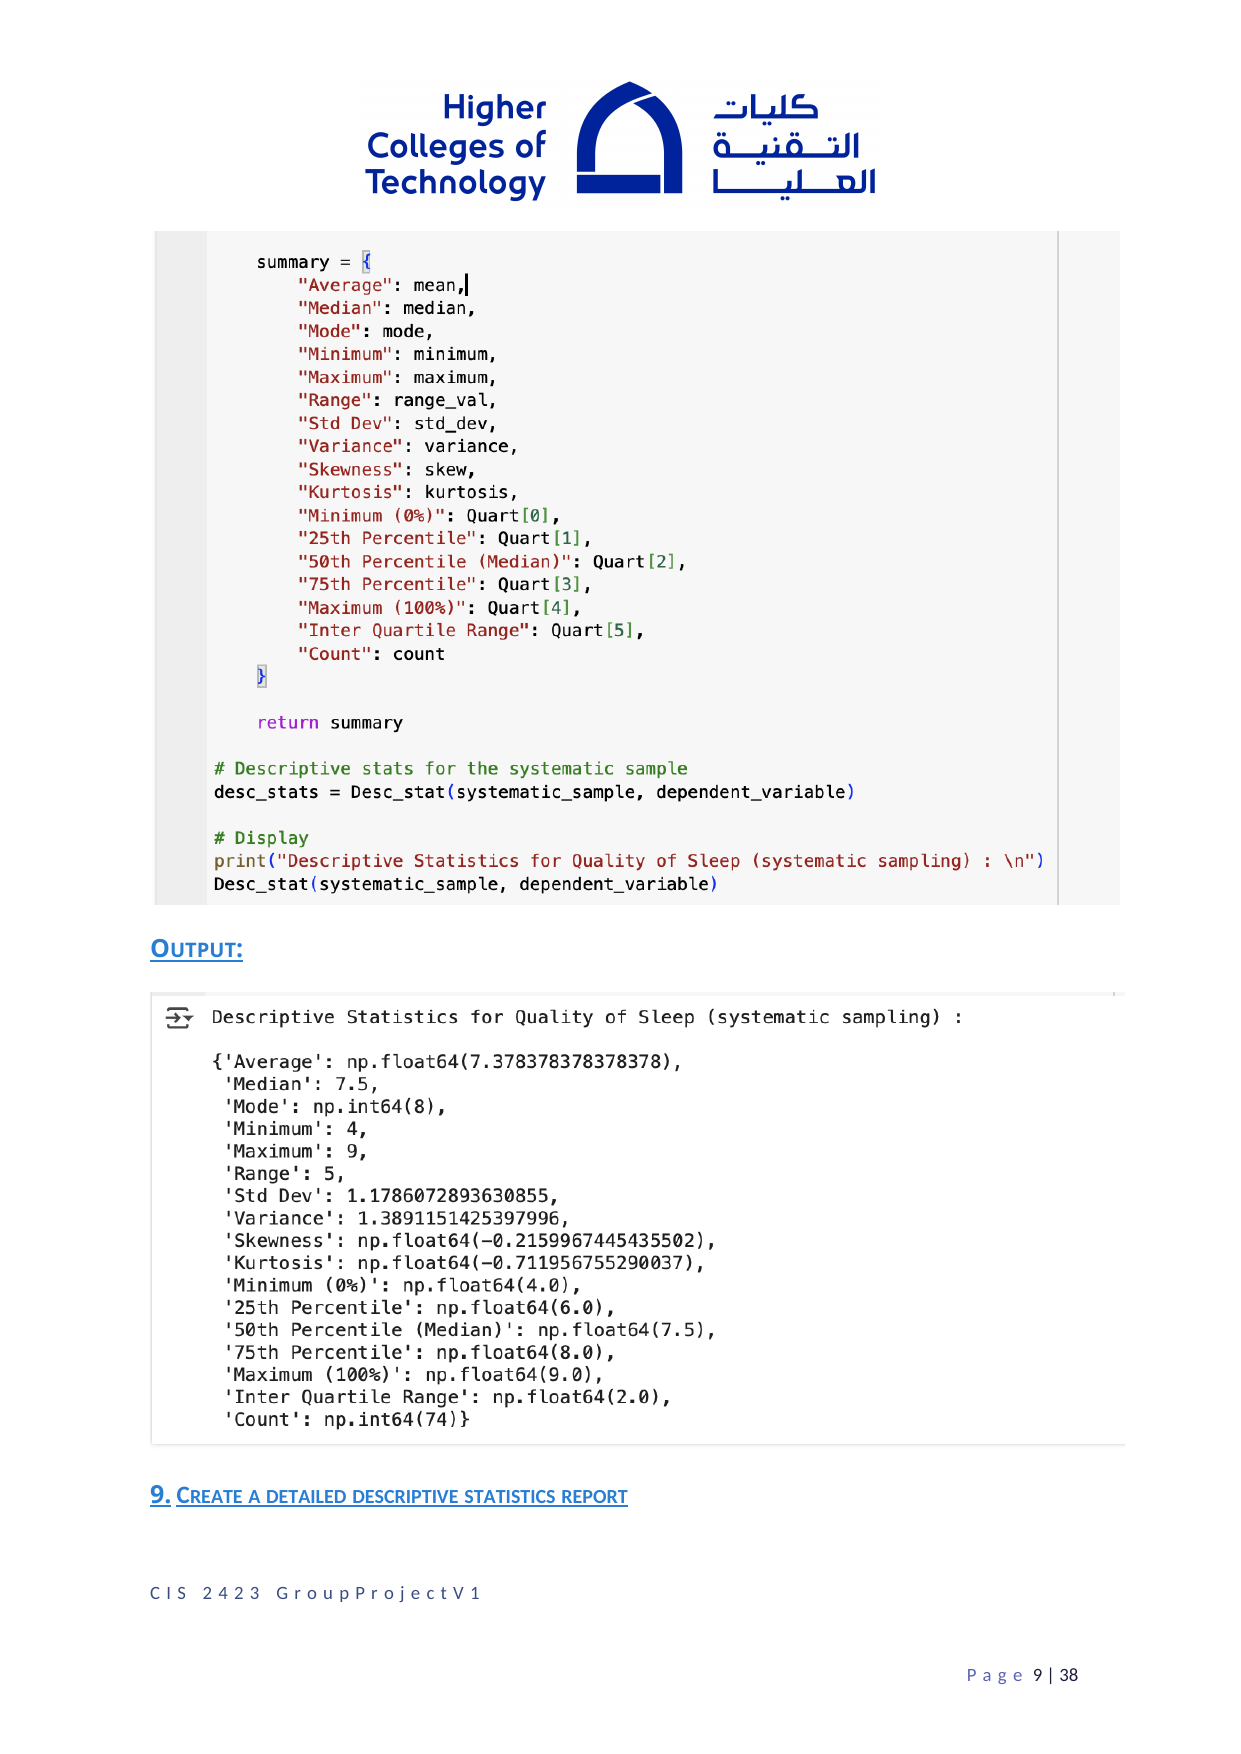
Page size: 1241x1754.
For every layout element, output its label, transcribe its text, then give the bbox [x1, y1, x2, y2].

text 9. Create a detailed descriptive statistics report [150, 1476, 1090, 1511]
picture [150, 992, 1125, 1451]
picture [357, 75, 883, 211]
text Output: [150, 931, 1090, 965]
picture [150, 231, 1121, 905]
